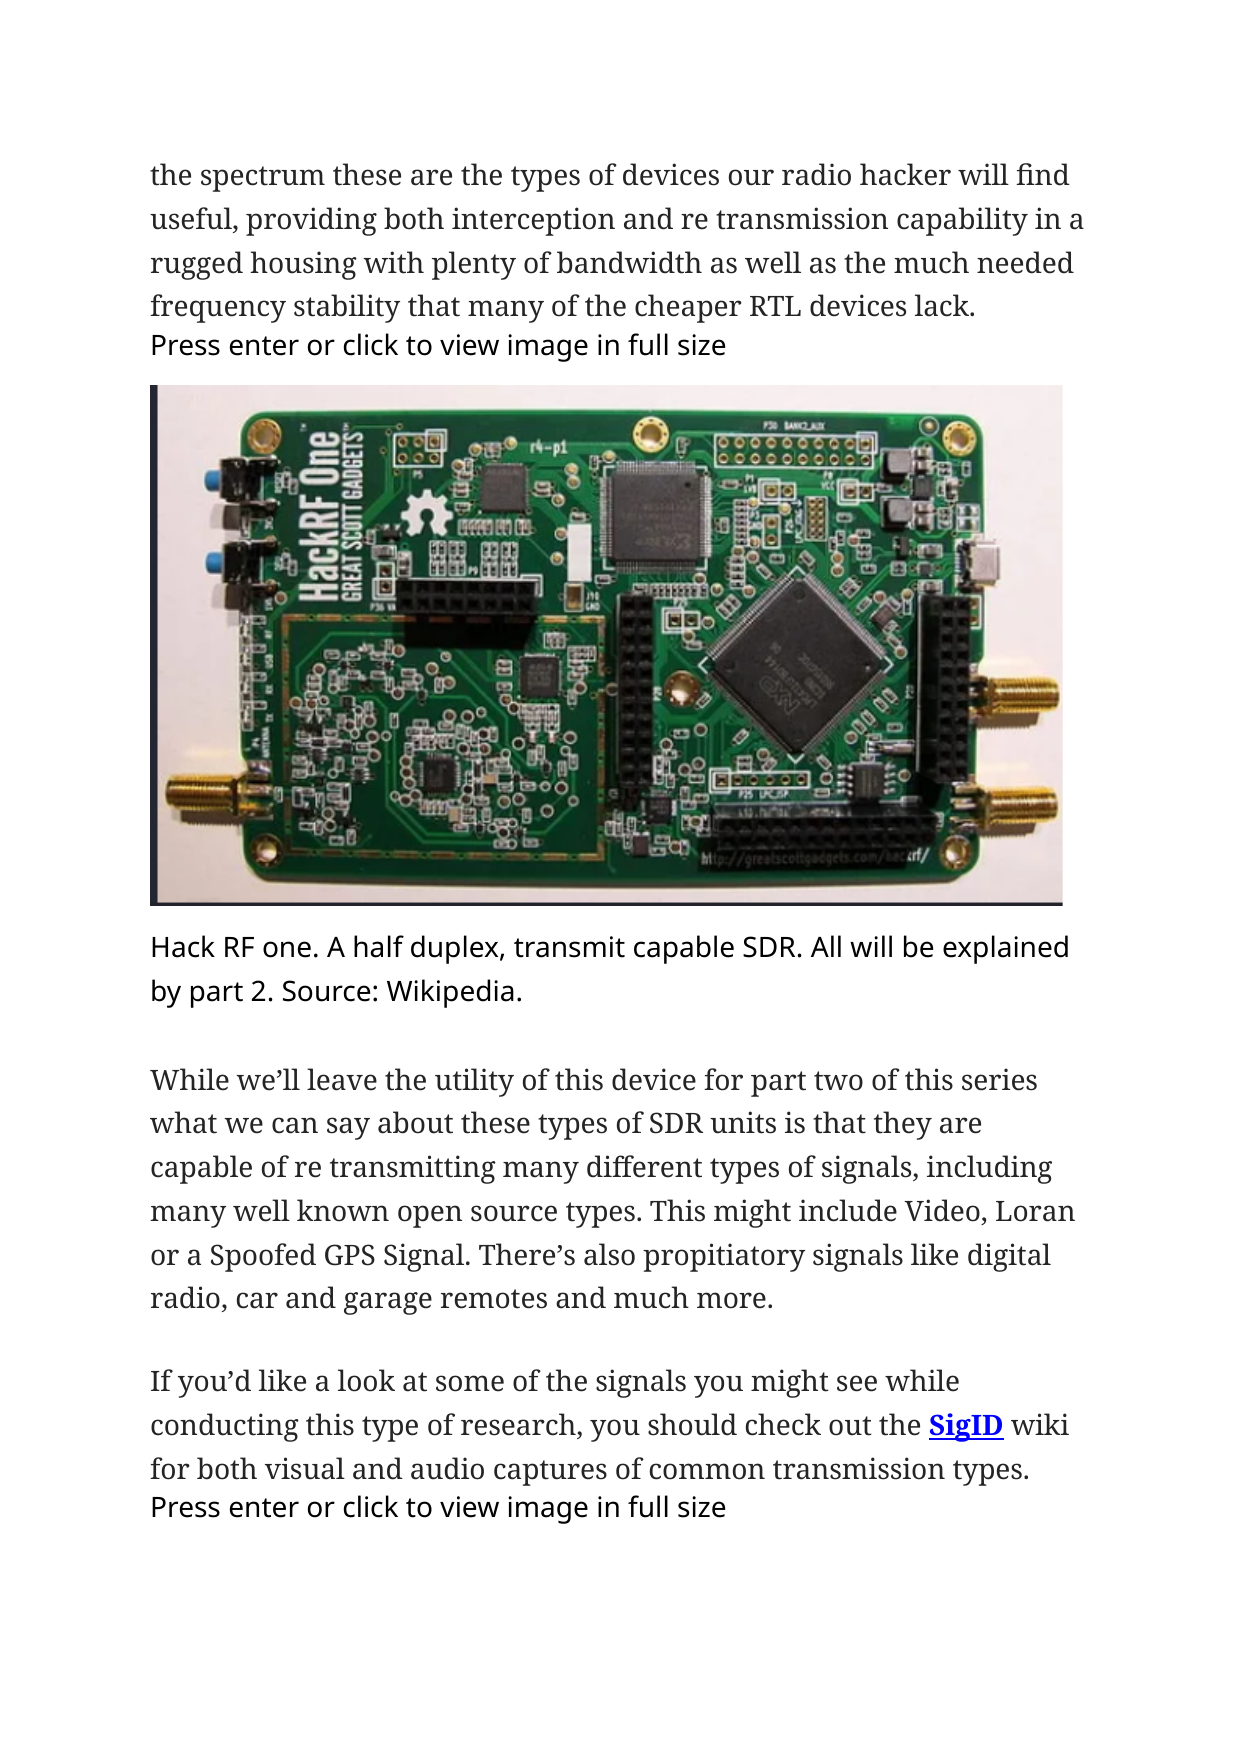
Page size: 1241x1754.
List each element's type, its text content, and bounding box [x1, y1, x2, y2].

text Hack RF one. A half duplex, transmit capable SDR. All will be explained by part 2. Source: Wikipedia. [150, 927, 1090, 1010]
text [150, 150, 1090, 325]
text Press enter or click to view image in full size [150, 325, 1090, 363]
text Press enter or click to view image in full size [150, 1487, 1090, 1526]
text If you’d like a look at some of the signals you might see while conducting this type of research, you should check out the SigID wiki for both visual and audio captures of common transmission types. [150, 1356, 1090, 1487]
text While we’ll leave the utility of this device for part two of this series what we can say about these types of SDR units is that they are capable of re transmitting many different types of signals, including many well known open source types. This might include Video, Loran or a Spoofed GPS Signal. There’s also propitiatory signals like digital radio, car and garage remotes and much more. [150, 1054, 1090, 1317]
picture [150, 385, 1063, 906]
